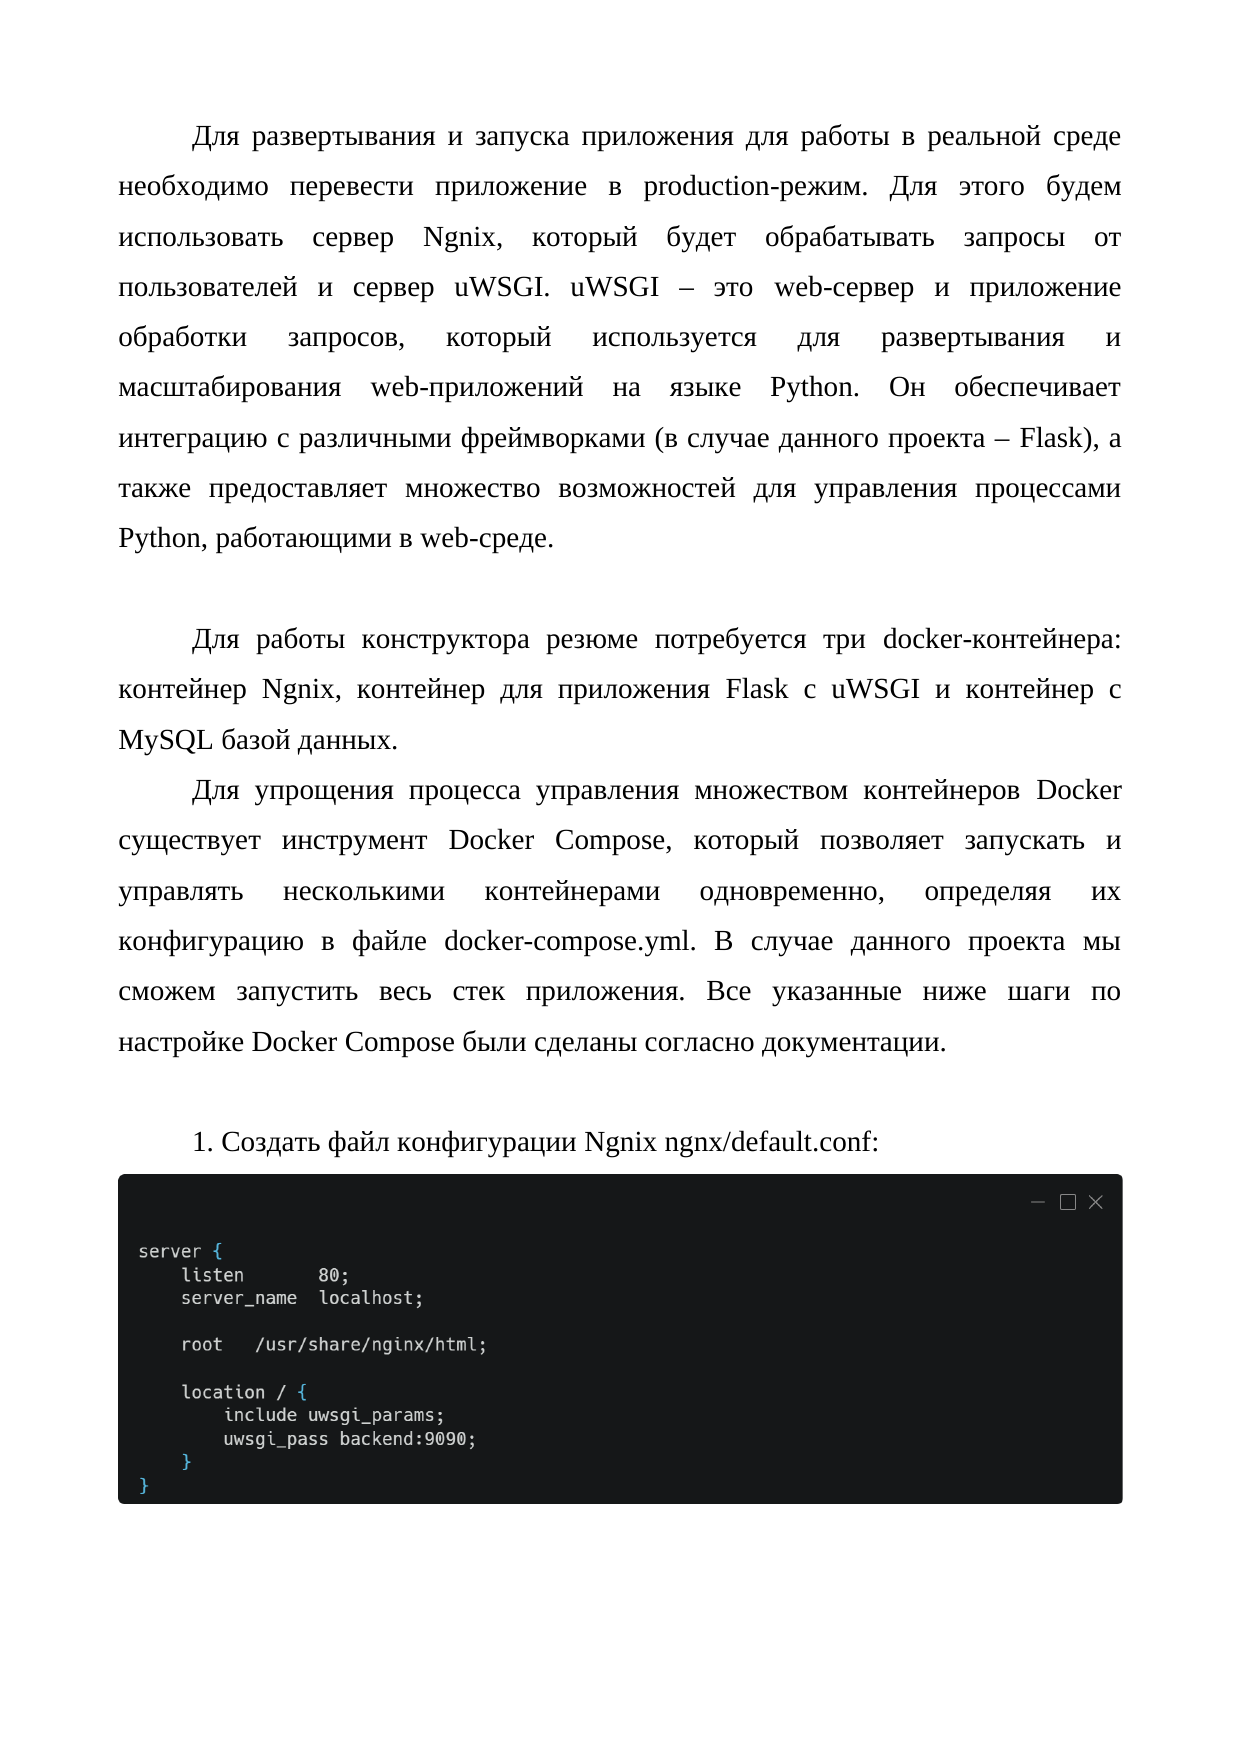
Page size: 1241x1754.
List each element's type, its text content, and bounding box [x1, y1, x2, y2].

text Для развертывания и запуска приложения для работы в реальной среде необходимо перевести приложение в production-режим. Для этого будем использовать сервер Ngnix, который будет обрабатывать запросы от пользователей и сервер uWSGI. uWSGI – это web-сервер и приложение обработки запросов, который используется для развертывания и масштабирования web-приложений на языке Python. Он обеспечивает интеграцию с различными фреймворками (в случае данного проекта – Flask), а также предоставляет множество возможностей для управления процессами Python, работающими в web-среде. [118, 118, 1122, 554]
text Для упрощения процесса управления множеством контейнеров Docker существует инструмент Docker Compose, который позволяет запускать и управлять несколькими контейнерами одновременно, определяя их конфигурацию в файле docker-compose.yml. В случае данного проекта мы сможем запустить весь стек приложения. Все указанные ниже шаги по настройке Docker Compose были сделаны согласно документации. [118, 772, 1122, 1057]
picture [118, 1174, 1123, 1504]
text Для работы конструктора резюме потребуется три docker-контейнера: контейнер Ngnix, контейнер для приложения Flask c uWSGI и контейнер с MySQL базой данных. [118, 621, 1122, 755]
list Создать файл конфигурации Ngnix ngnx/default.conf: [118, 1124, 1122, 1158]
